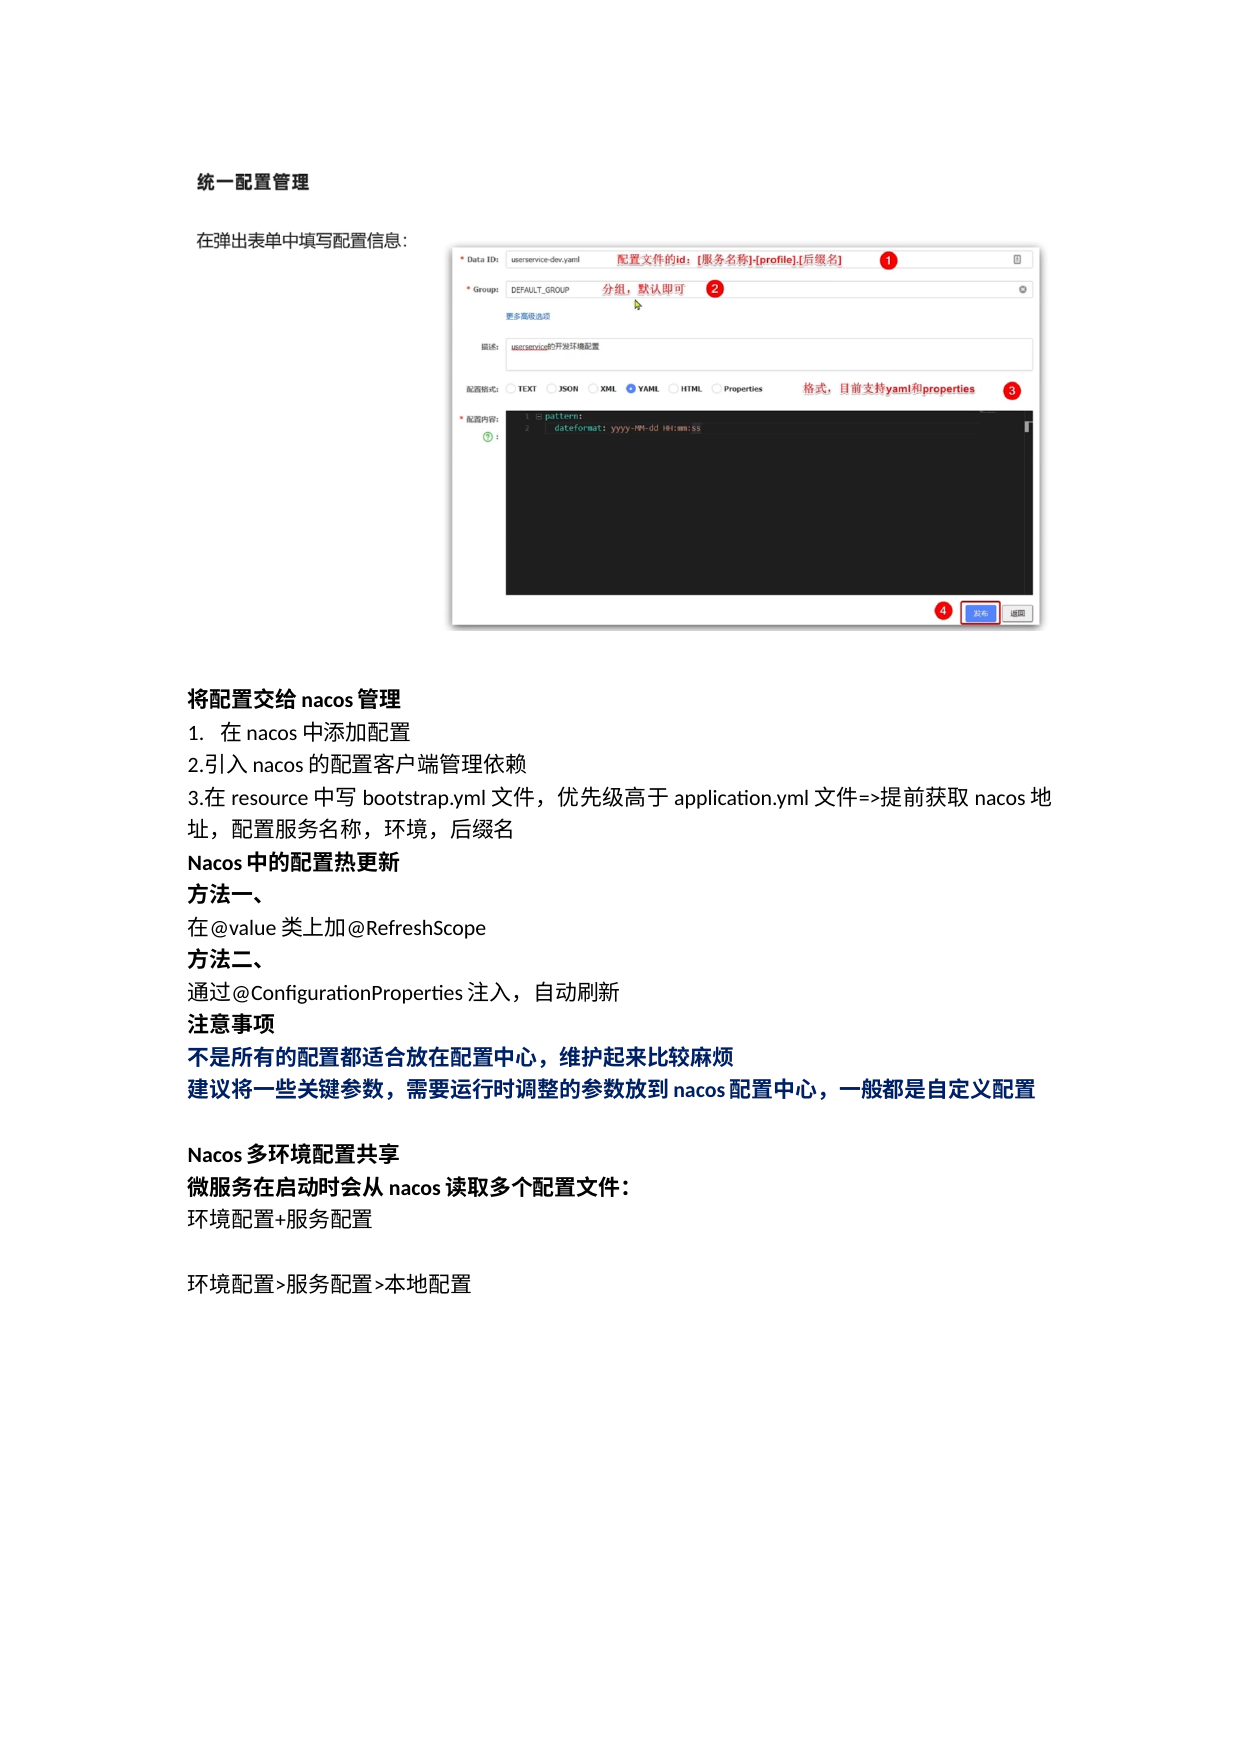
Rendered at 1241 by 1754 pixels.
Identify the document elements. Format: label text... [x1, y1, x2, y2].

text 将配置交给nacos管理 [187, 682, 1053, 714]
text Nacos多环境配置共享 [187, 1137, 1053, 1169]
list 在nacos中添加配置 [187, 714, 1053, 747]
text Nacos中的配置热更新 [187, 844, 1053, 877]
text 在@value类上加@RefreshScope [187, 909, 1053, 942]
picture [187, 162, 1052, 631]
text 3.在resource中写bootstrap.yml文件，优先级高于application.yml文件=>提前获取nacos地址，配置服务名称，环境，后缀名 [187, 779, 1053, 844]
text 方法二、 [187, 942, 1053, 974]
text 注意事项 [187, 1007, 1053, 1039]
text 通过@ConfigurationProperties注入，自动刷新 [187, 974, 1053, 1007]
text 不是所有的配置都适合放在配置中心，维护起来比较麻烦 [187, 1039, 1053, 1072]
text 环境配置+服务配置 [187, 1202, 1053, 1234]
text 建议将一些关键参数，需要运行时调整的参数放到nacos配置中心，一般都是自定义配置 [187, 1072, 1053, 1104]
text 微服务在启动时会从nacos读取多个配置文件： [187, 1169, 1053, 1202]
text 环境配置>服务配置>本地配置 [187, 1267, 1053, 1299]
text 方法一、 [187, 877, 1053, 909]
text 2.引入nacos的配置客户端管理依赖 [187, 747, 1053, 779]
